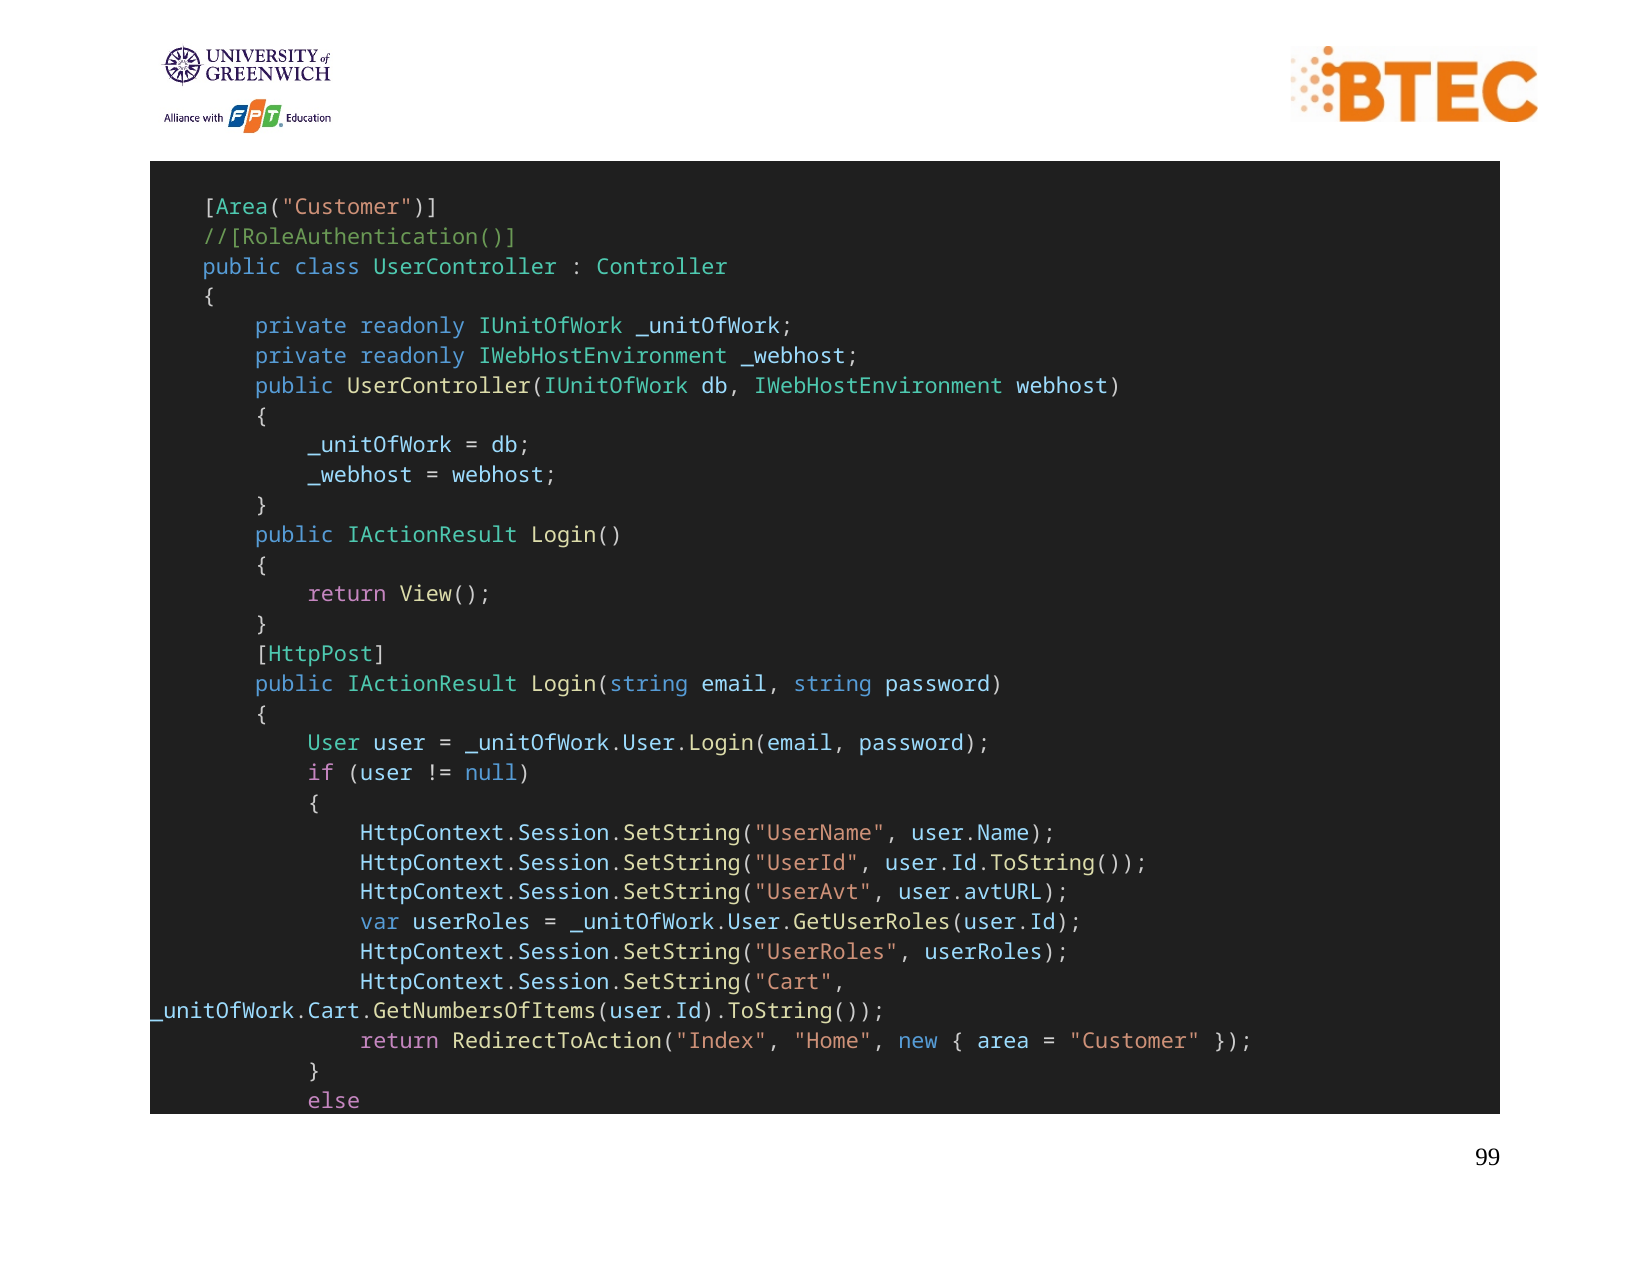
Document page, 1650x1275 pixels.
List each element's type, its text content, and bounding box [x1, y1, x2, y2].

text { [150, 280, 1500, 310]
text } [150, 608, 1500, 638]
text { [150, 787, 1500, 817]
text //[RoleAuthentication()] [150, 221, 1500, 251]
text public IActionResult Login(string email, string password) [150, 668, 1500, 697]
text HttpContext.Session.SetString("UserId", user.Id.ToString()); [150, 846, 1500, 876]
text var userRoles = _unitOfWork.User.GetUserRoles(user.Id); [150, 906, 1500, 936]
text return RedirectToAction("Index", "Home", new { area = "Customer" }); [150, 1025, 1500, 1055]
text _webhost = webhost; [150, 459, 1500, 489]
text public class UserController : Controller [150, 251, 1500, 280]
text HttpContext.Session.SetString("UserName", user.Name); [150, 817, 1500, 846]
text } [150, 489, 1500, 519]
text HttpContext.Session.SetString("Cart", _unitOfWork.Cart.GetNumbersOfItems(user.Id).ToString()); [150, 966, 1500, 1025]
text HttpContext.Session.SetString("UserRoles", userRoles); [150, 936, 1500, 966]
text return View(); [150, 578, 1500, 608]
text User user = _unitOfWork.User.Login(email, password); [150, 727, 1500, 757]
picture [1290, 46, 1538, 122]
text public UserController(IUnitOfWork db, IWebHostEnvironment webhost) [150, 370, 1500, 399]
text public IActionResult Login() [150, 519, 1500, 548]
text [Area("Customer")] [150, 191, 1500, 221]
text if (user != null) [150, 757, 1500, 787]
text { [150, 697, 1500, 727]
text { [150, 399, 1500, 429]
text HttpContext.Session.SetString("UserAvt", user.avtURL); [150, 876, 1500, 906]
picture [150, 32, 343, 144]
text { [150, 548, 1500, 578]
text private readonly IWebHostEnvironment _webhost; [150, 340, 1500, 370]
text [HttpPost] [150, 638, 1500, 668]
text else [150, 1085, 1500, 1114]
text } [150, 1055, 1500, 1085]
text _unitOfWork = db; [150, 429, 1500, 459]
text private readonly IUnitOfWork _unitOfWork; [150, 310, 1500, 340]
